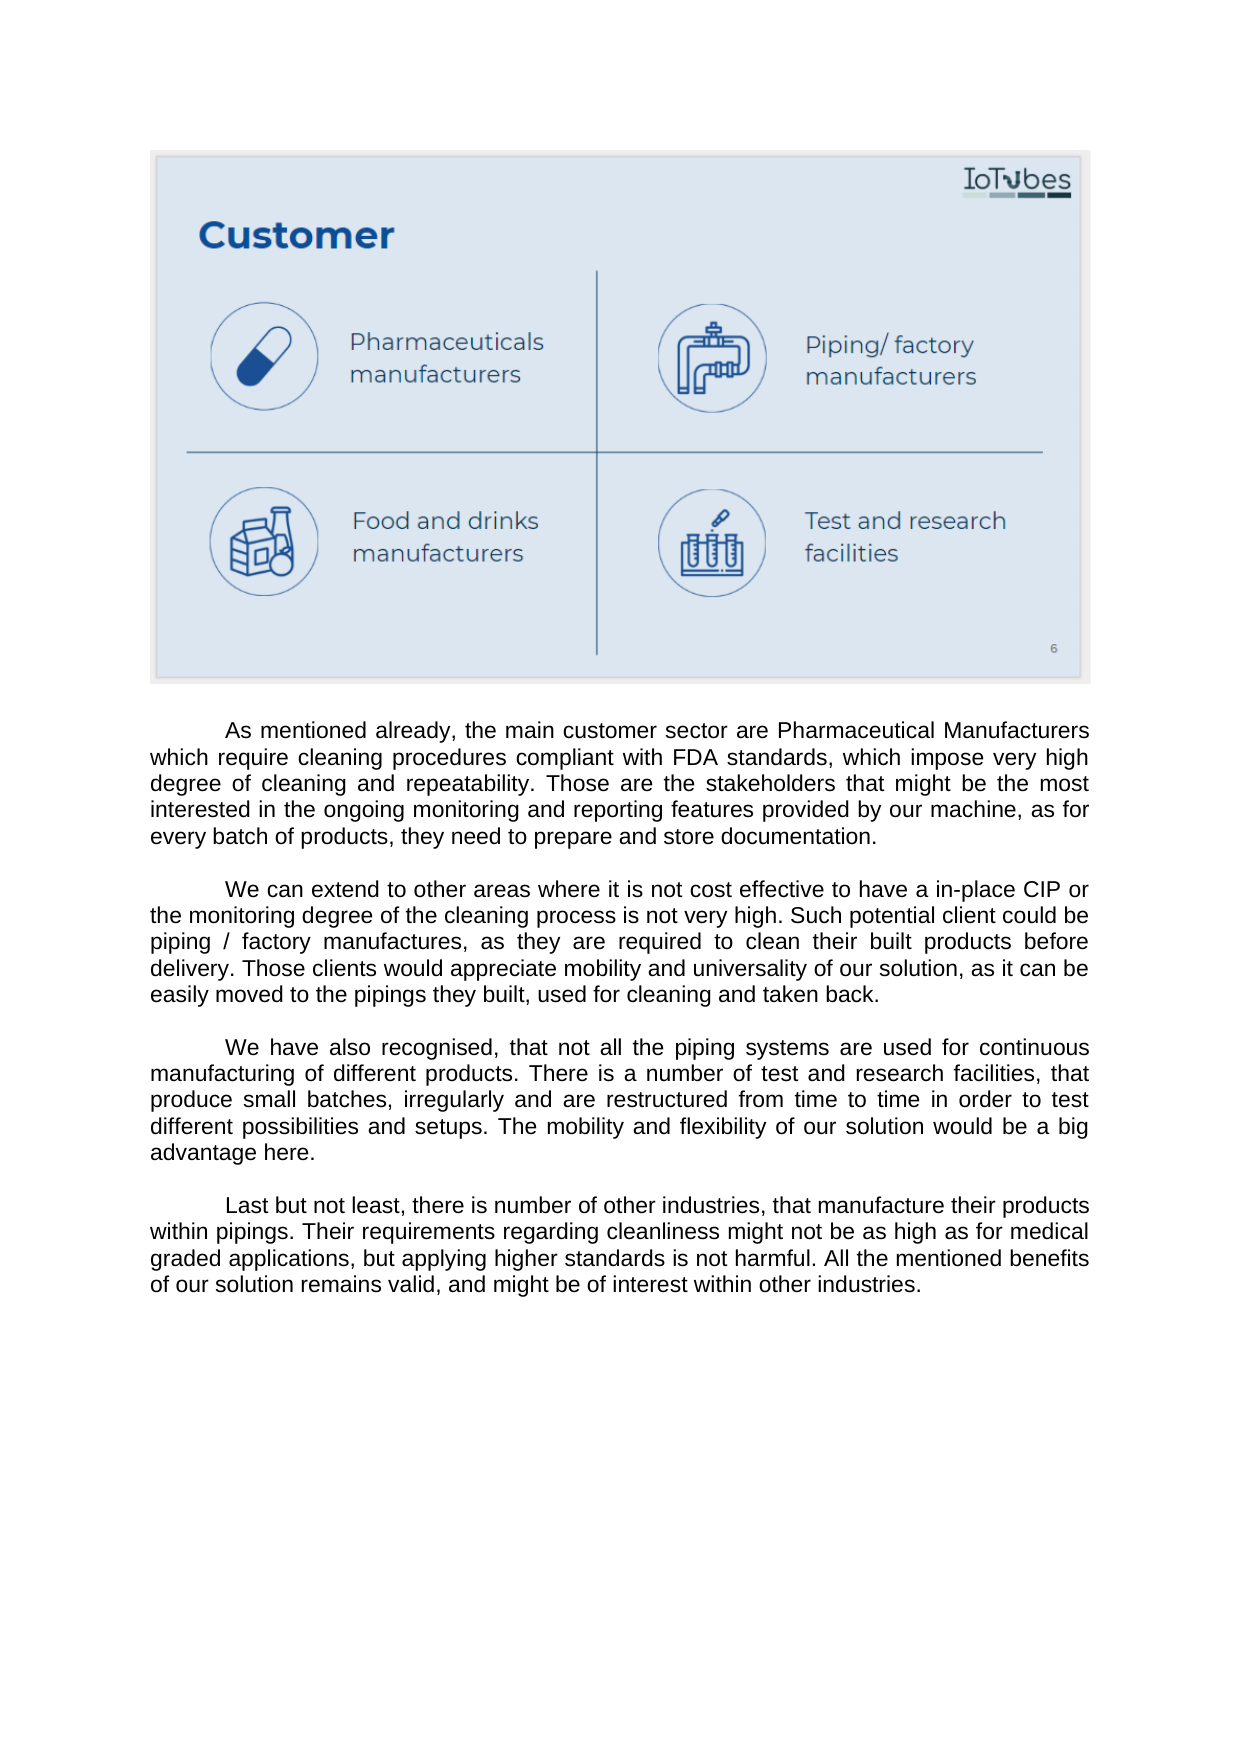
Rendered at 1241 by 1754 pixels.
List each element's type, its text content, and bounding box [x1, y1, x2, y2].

text We have also recognised, that not all the piping systems are used for continuous manufacturing of different products. There is a number of test and research facilities, that produce small batches, irregularly and are restructured from time to time in order to test different possibilities and setups. The mobility and flexibility of our solution would be a big advantage here. [150, 1034, 1090, 1165]
text Last but not least, there is number of other industries, that manufacture their products within pipings. Their requirements regarding cleanliness might not be as high as for medical graded applications, but applying higher standards is not harmful. All the mentioned benefits of our solution remains valid, and might be of interest within other industries. [150, 1192, 1090, 1297]
text As mentioned already, the main customer sector are Pharmaceutical Manufacturers which require cleaning procedures compliant with FDA standards, which impose very high degree of cleaning and repeatability. Those are the stakeholders that might be the most interested in the ongoing monitoring and reporting features provided by our machine, as for every batch of products, they need to prepare and store documentation. [150, 717, 1090, 849]
picture [150, 150, 1091, 684]
text We can extend to other areas where it is not cost effective to have a in-place CIP or the monitoring degree of the cleaning process is not very high. Such potential client could be piping / factory manufactures, as they are required to clean their built products before delivery. Those clients would appreciate mobility and universality of our solution, as it can be easily moved to the pipings they built, used for cleaning and taken back. [150, 876, 1090, 1007]
